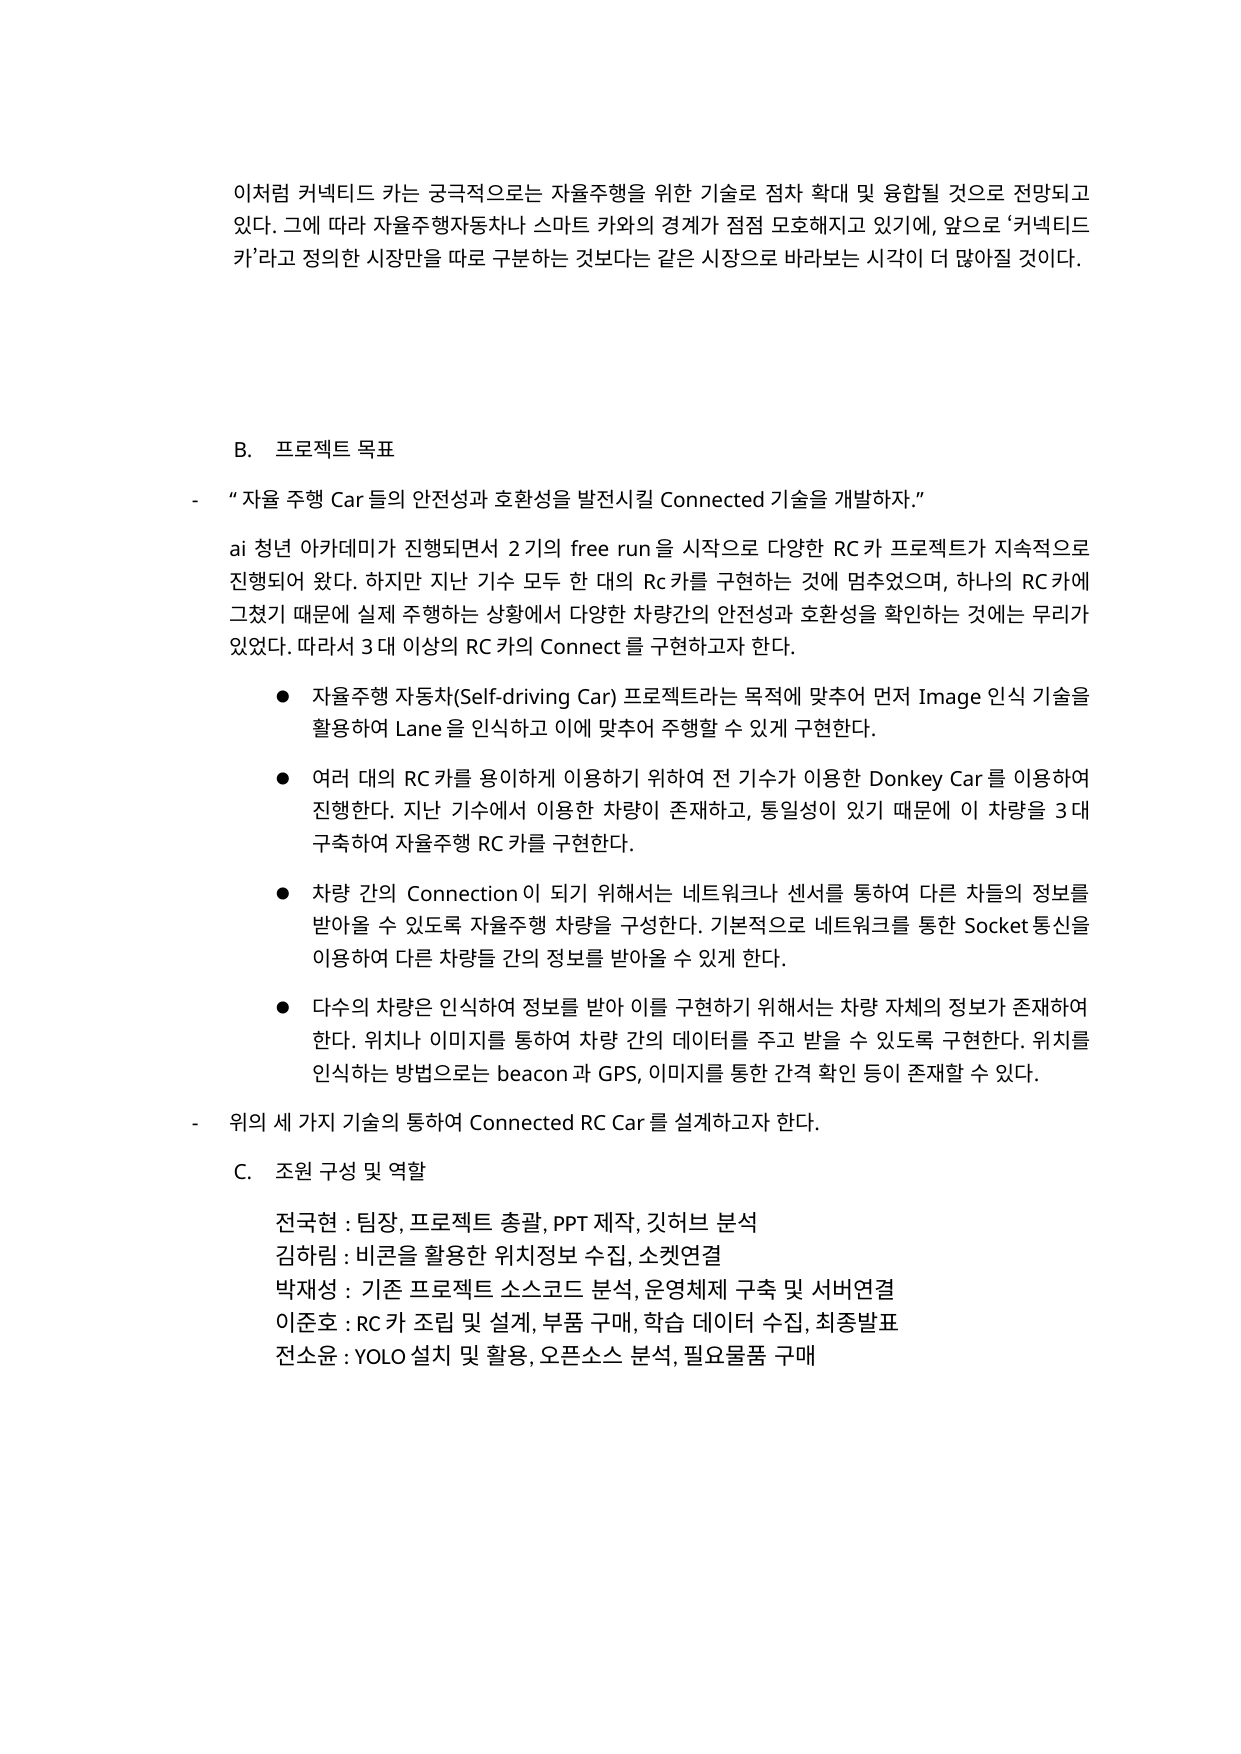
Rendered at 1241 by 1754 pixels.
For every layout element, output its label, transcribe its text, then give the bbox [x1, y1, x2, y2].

text 전소윤 : YOLO설치 및 활용, 오픈소스 분석, 필요물품 구매 [275, 1338, 1090, 1371]
list 여러 대의 RC카를 용이하게 이용하기 위하여 전 기수가 이용한 Donkey Car를 이용하여 진행한다. 지난 기수에서 이용한 차량이 존재하고, 통일성이 있기 때문에 이 차량을 3대 구축하여 자율주행 RC카를 구현한다. [275, 762, 1090, 858]
text 전국현 : 팀장, 프로젝트 총괄, PPT 제작, 깃허브 분석 [275, 1205, 1090, 1238]
text 박재성 : 기존 프로젝트 소스코드 분석, 운영체제 구축 및 서버연결 [275, 1271, 1090, 1305]
text 김하림 : 비콘을 활용한 위치정보 수집, 소켓연결 [275, 1238, 1090, 1271]
list 차량 간의 Connection이 되기 위해서는 네트워크나 센서를 통하여 다른 차들의 정보를 받아올 수 있도록 자율주행 차량을 구성한다. 기본적으로 네트워크를 통한 Socket통신을 이용하여 다른 차량들 간의 정보를 받아올 수 있게 한다. [275, 877, 1090, 972]
list “ 자율 주행 Car들의 안전성과 호환성을 발전시킬 Connected 기술을 개발하자.” [192, 483, 1090, 513]
text 이처럼 커넥티드 카는 궁극적으로는 자율주행을 위한 기술로 점차 확대 및 융합될 것으로 전망되고 있다. 그에 따라 자율주행자동차나 스마트 카와의 경계가 점점 모호해지고 있기에, 앞으로 ‘커넥티드 카’라고 정의한 시장만을 따로 구분하는 것보다는 같은 시장으로 바라보는 시각이 더 많아질 것이다. [233, 177, 1090, 273]
list 위의 세 가지 기술의 통하여 Connected RC Car를 설계하고자 한다. [192, 1106, 1090, 1137]
text 이준호 : RC카 조립 및 설계, 부품 구매, 학습 데이터 수집, 최종발표 [275, 1305, 1090, 1338]
list 다수의 차량은 인식하여 정보를 받아 이를 구현하기 위해서는 차량 자체의 정보가 존재하여 한다. 위치나 이미지를 통하여 차량 간의 데이터를 주고 받을 수 있도록 구현한다. 위치를 인식하는 방법으로는 beacon과 GPS, 이미지를 통한 간격 확인 등이 존재할 수 있다. [275, 992, 1090, 1087]
list 자율주행 자동차(Self-driving Car) 프로젝트라는 목적에 맞추어 먼저 Image 인식 기술을 활용하여 Lane을 인식하고 이에 맞추어 주행할 수 있게 구현한다. [275, 680, 1090, 743]
list ai 청년 아카데미가 진행되면서 2기의 free run을 시작으로 다양한 RC카 프로젝트가 지속적으로 진행되어 왔다. 하지만 지난 기수 모두 한 대의 Rc카를 구현하는 것에 멈추었으며, 하나의 RC카에 그쳤기 때문에 실제 주행하는 상황에서 다양한 차량간의 안전성과 호환성을 확인하는 것에는 무리가 있었다. 따라서 3대 이상의 RC카의 Connect를 구현하고자 한다. [229, 532, 1090, 661]
list 조원 구성 및 역할 [233, 1156, 1090, 1186]
list 프로젝트 목표 [233, 434, 1090, 464]
